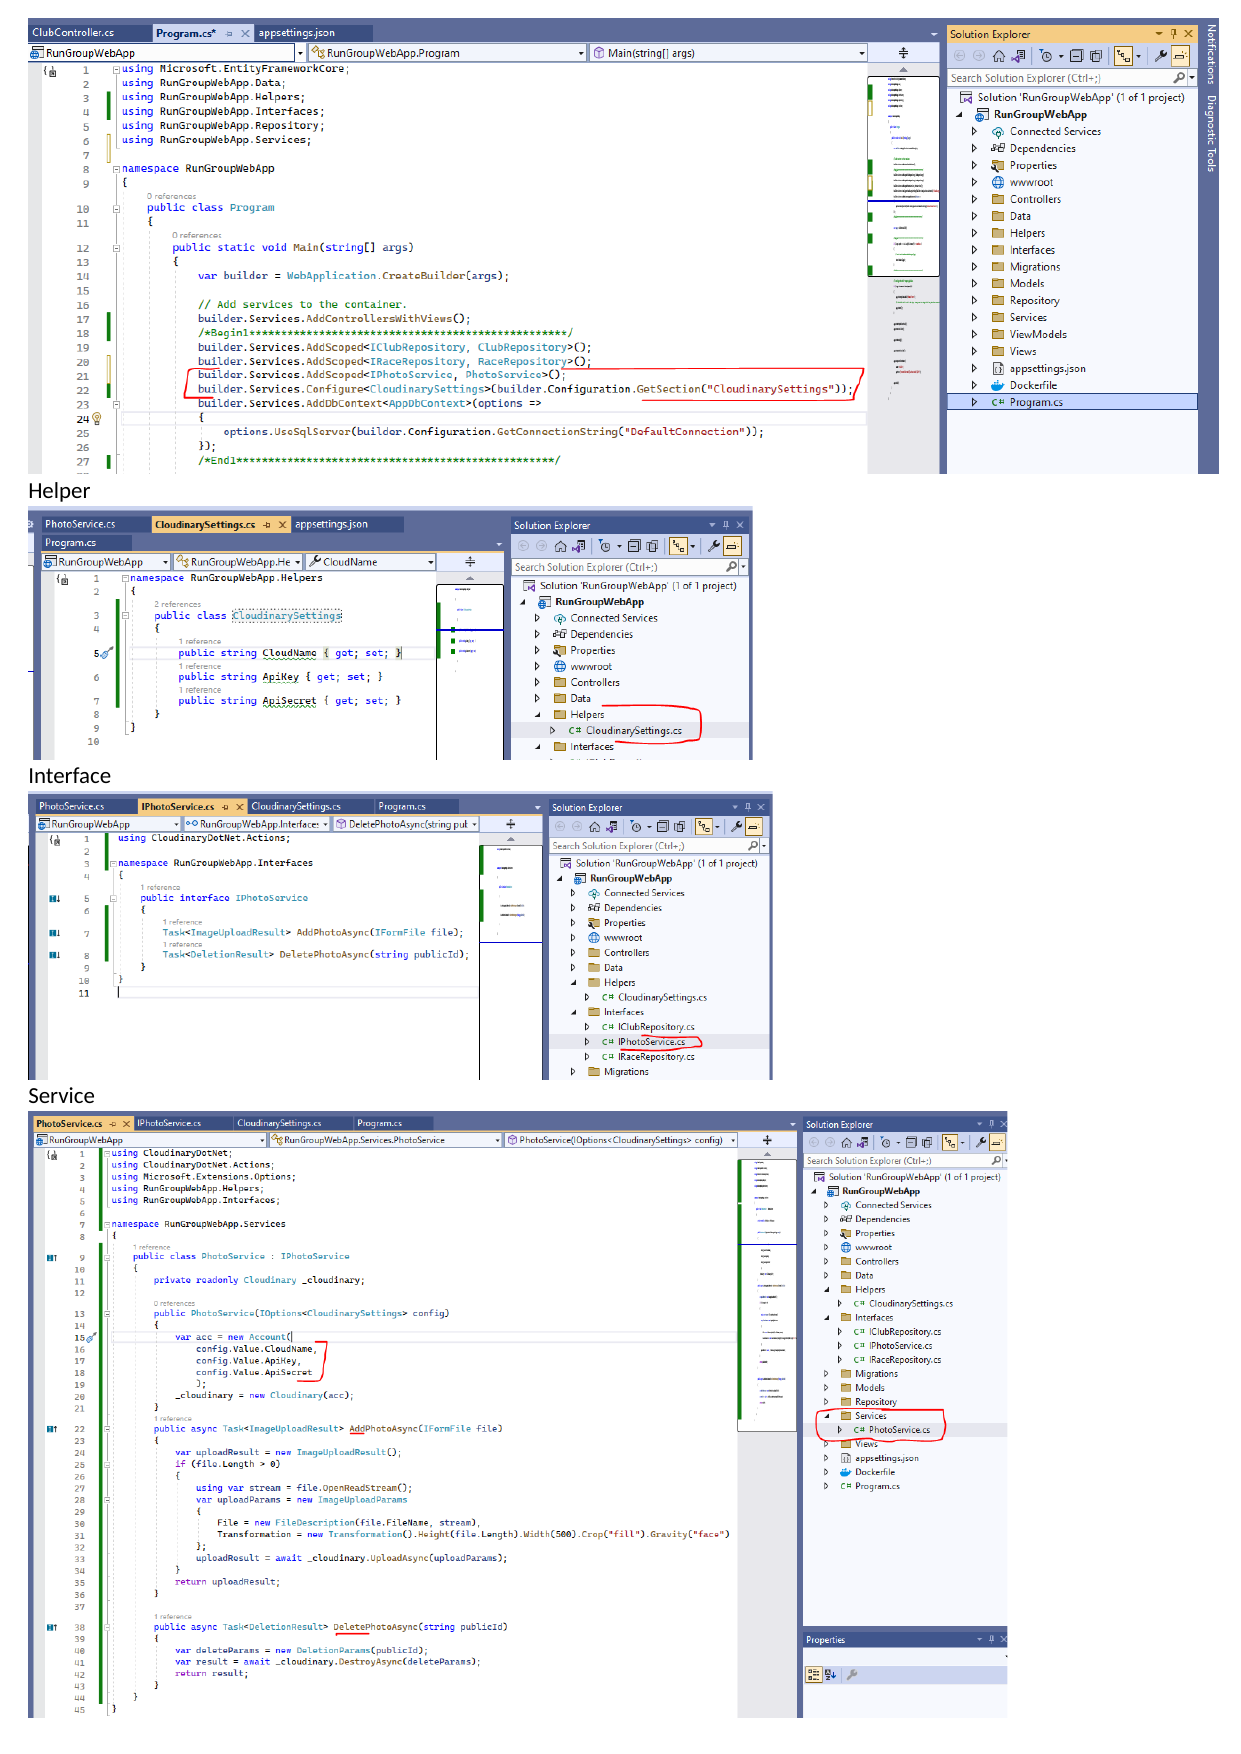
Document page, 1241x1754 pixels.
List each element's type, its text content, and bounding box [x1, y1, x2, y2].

text Helper [28, 476, 1219, 504]
picture [28, 1111, 1008, 1718]
text Interface [28, 762, 1219, 789]
picture [28, 791, 773, 1080]
picture [28, 506, 753, 760]
text Service [28, 1082, 1219, 1109]
picture [28, 18, 1219, 474]
